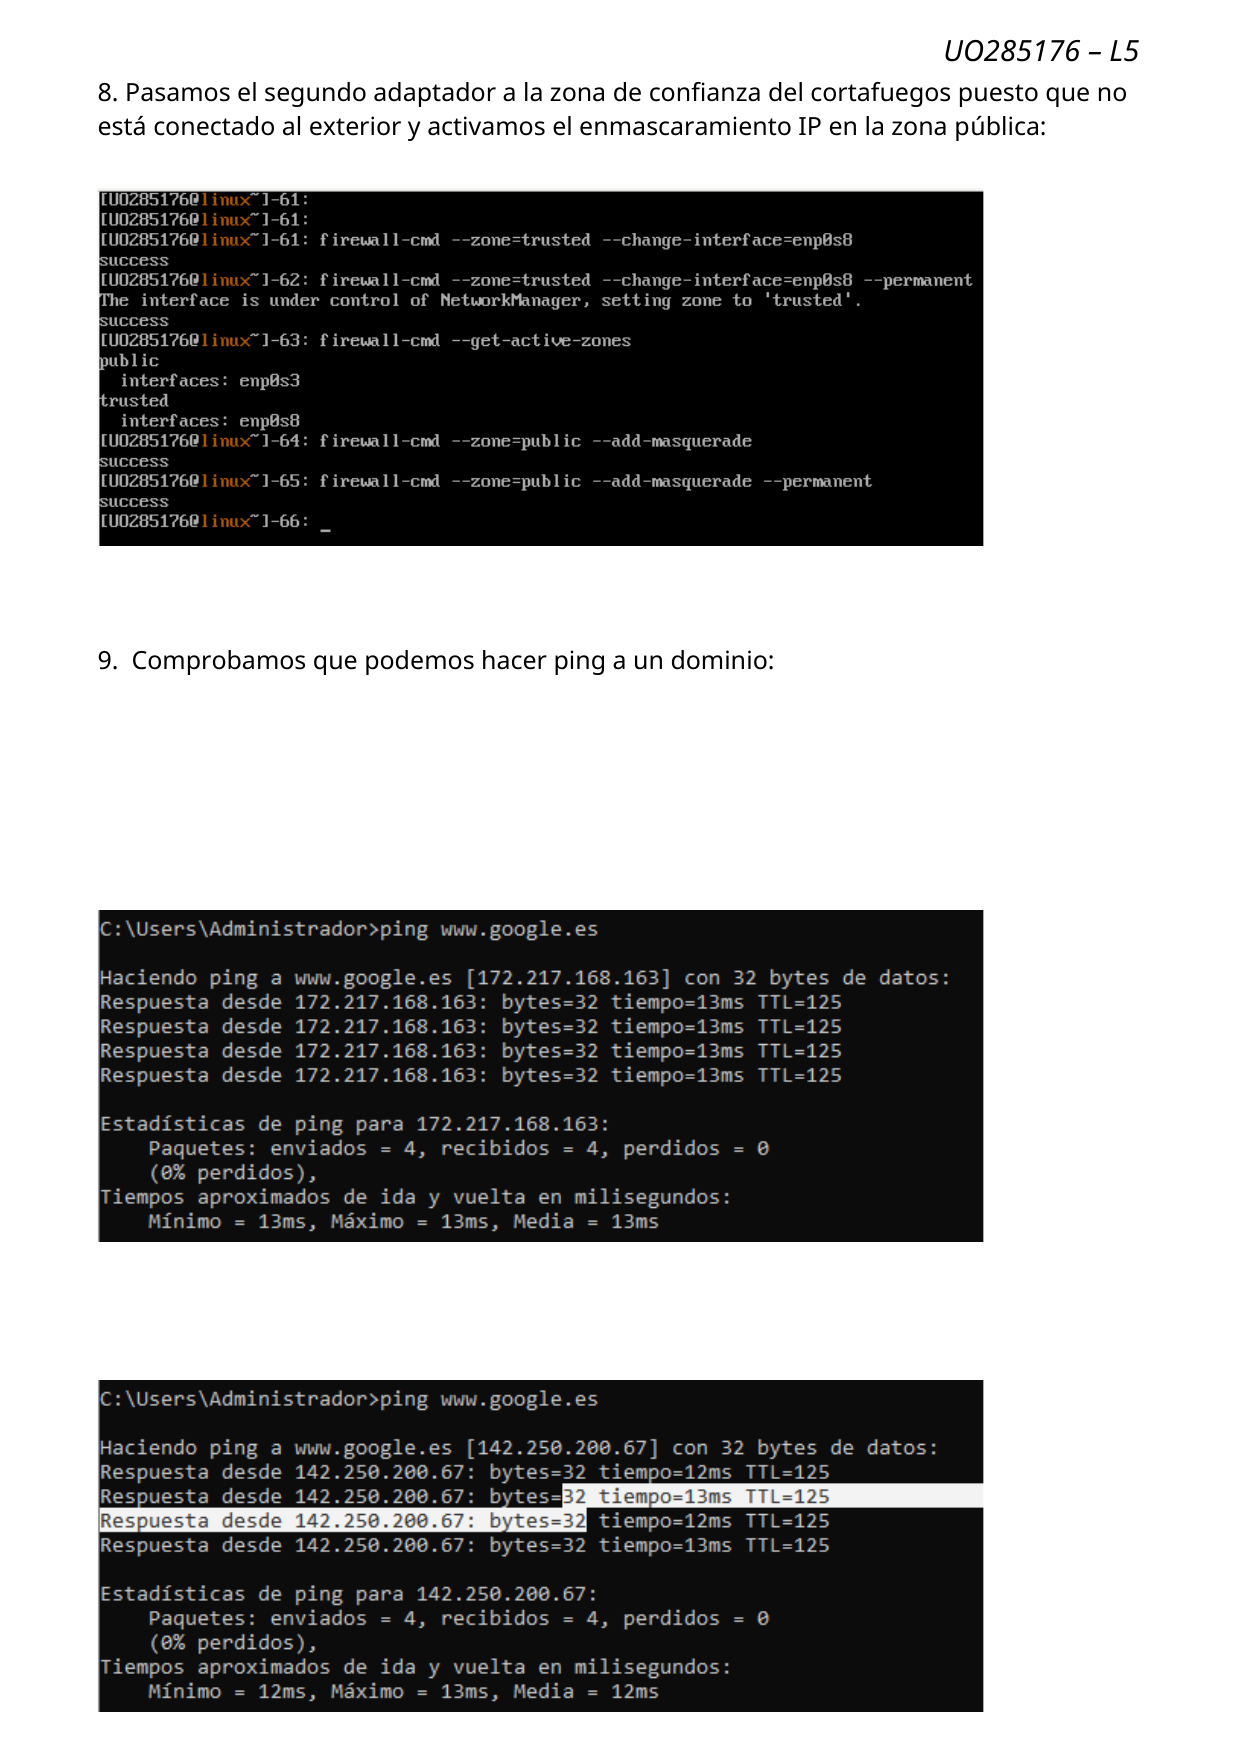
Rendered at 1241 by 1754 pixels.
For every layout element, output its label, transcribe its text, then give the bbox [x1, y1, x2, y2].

picture [97, 1380, 984, 1712]
text 8. Pasamos el segundo adaptador a la zona de confianza del cortafuegos puesto que no está conectado al exterior y activamos el enmascaramiento IP en la zona pública: [97, 75, 1143, 143]
picture [97, 910, 984, 1242]
picture [97, 188, 984, 546]
text 9. Comprobamos que podemos hacer ping a un dominio: [97, 642, 1143, 676]
